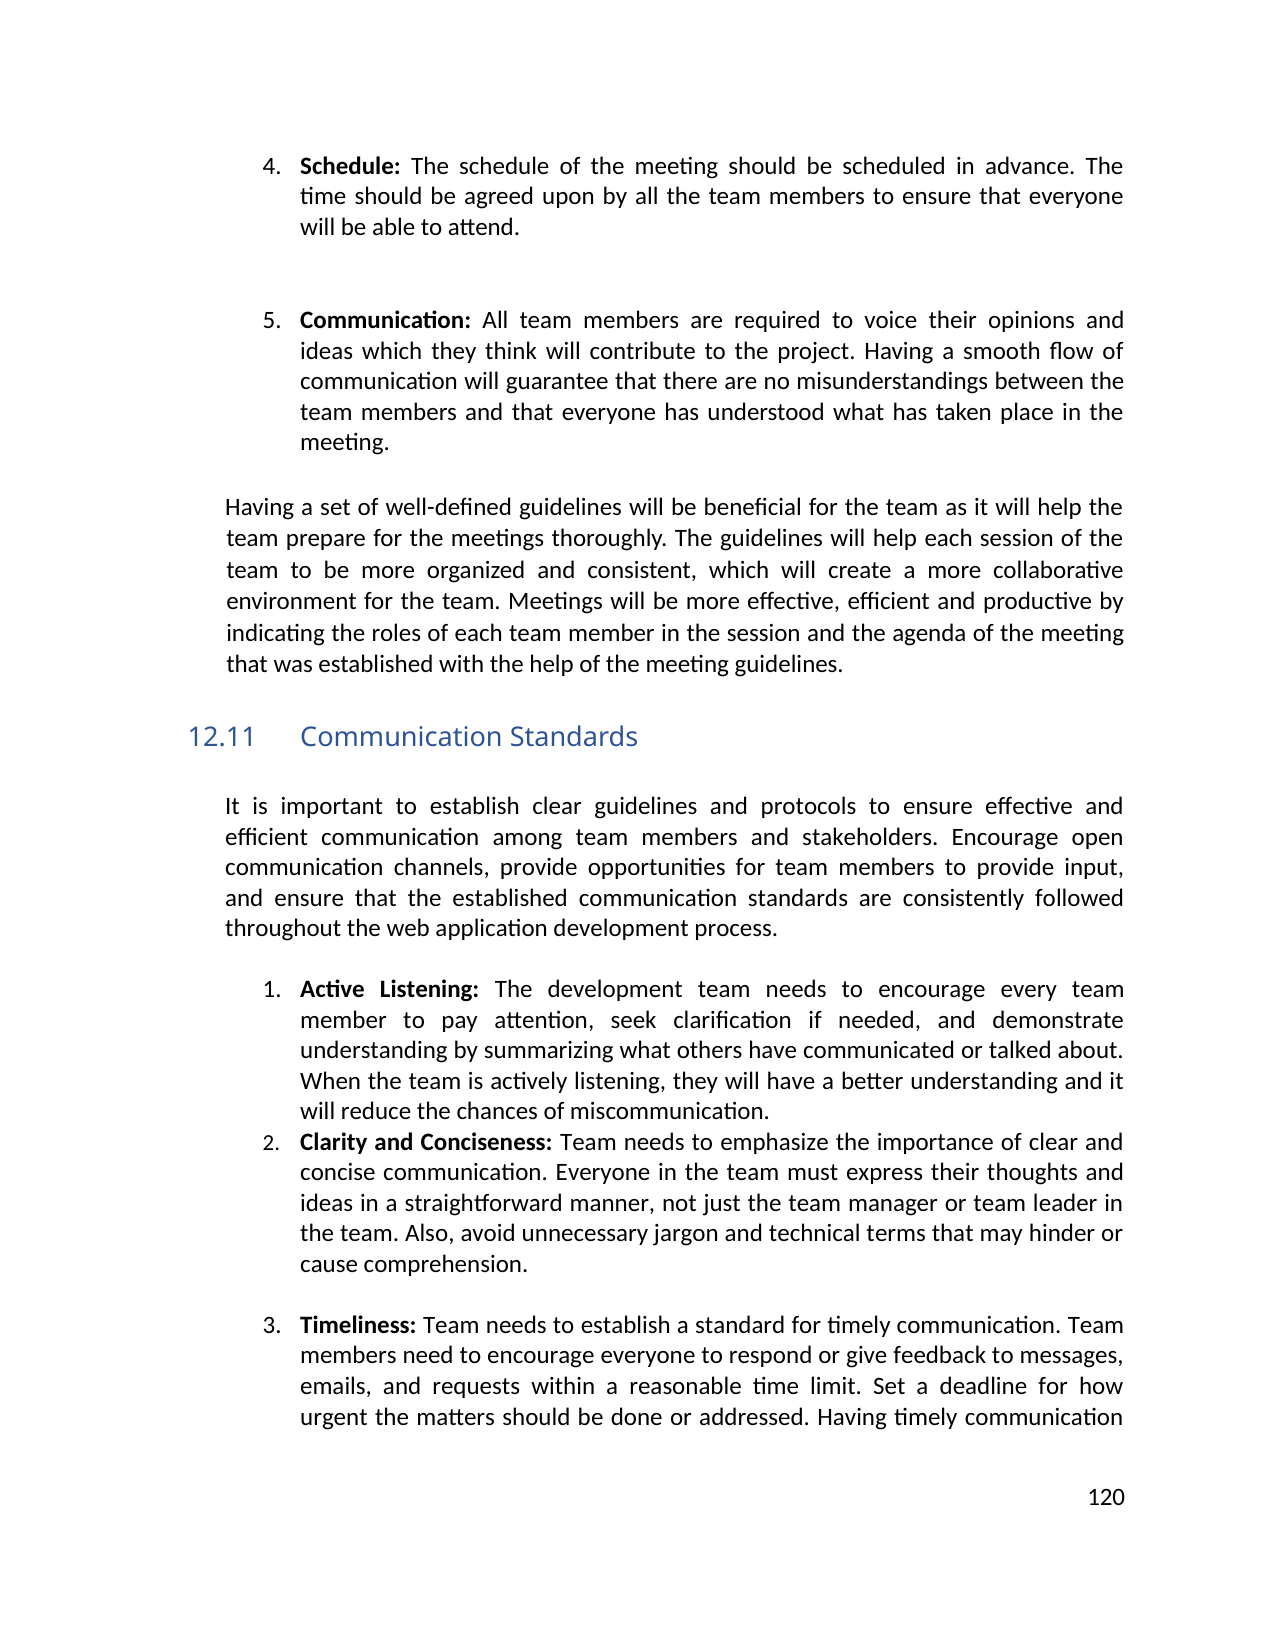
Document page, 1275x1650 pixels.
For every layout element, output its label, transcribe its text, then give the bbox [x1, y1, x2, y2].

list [262, 1309, 1125, 1431]
list Active Listening: The development team needs to encourage every team member to pay attention, seek clarification if needed, and demonstrate understanding by summarizing what others have communicated or talked about. When the team is actively listening, they will have a better understanding and it will reduce the chances of miscommunication. [262, 973, 1125, 1126]
list Clarity and Conciseness: Team needs to emphasize the importance of clear and concise communication. Everyone in the team must express their thoughts and ideas in a straightforward manner, not just the team manager or team leader in the team. Also, avoid unnecessary jargon and technical terms that may hinder or cause comprehension. [262, 1126, 1125, 1278]
subtitle Communication Standards [187, 718, 1125, 755]
list Schedule: The schedule of the meeting should be scheduled in advance. The time should be agreed upon by all the team members to ensure that everyone will be able to attend. [262, 150, 1125, 242]
text It is important to establish clear guidelines and protocols to ensure effective and efficient communication among team members and stakeholders. Encourage open communication channels, provide opportunities for team members to provide input, and ensure that the established communication standards are consistently followed throughout the web application development process. [225, 790, 1125, 943]
list Communication: All team members are required to voice their opinions and ideas which they think will contribute to the project. Having a smooth flow of communication will guarantee that there are no misunderstandings between the team members and that everyone has understood what has taken place in the meeting. [262, 304, 1125, 457]
text Having a set of well-defined guidelines will be beneficial for the team as it will help the team prepare for the meetings thoroughly. The guidelines will help each session of the team to be more organized and consistent, which will create a more collaborative environment for the team. Meetings will be more effective, efficient and productive by indicating the roles of each team member in the session and the agenda of the meeting that was established with the help of the meeting guidelines. [225, 491, 1125, 678]
